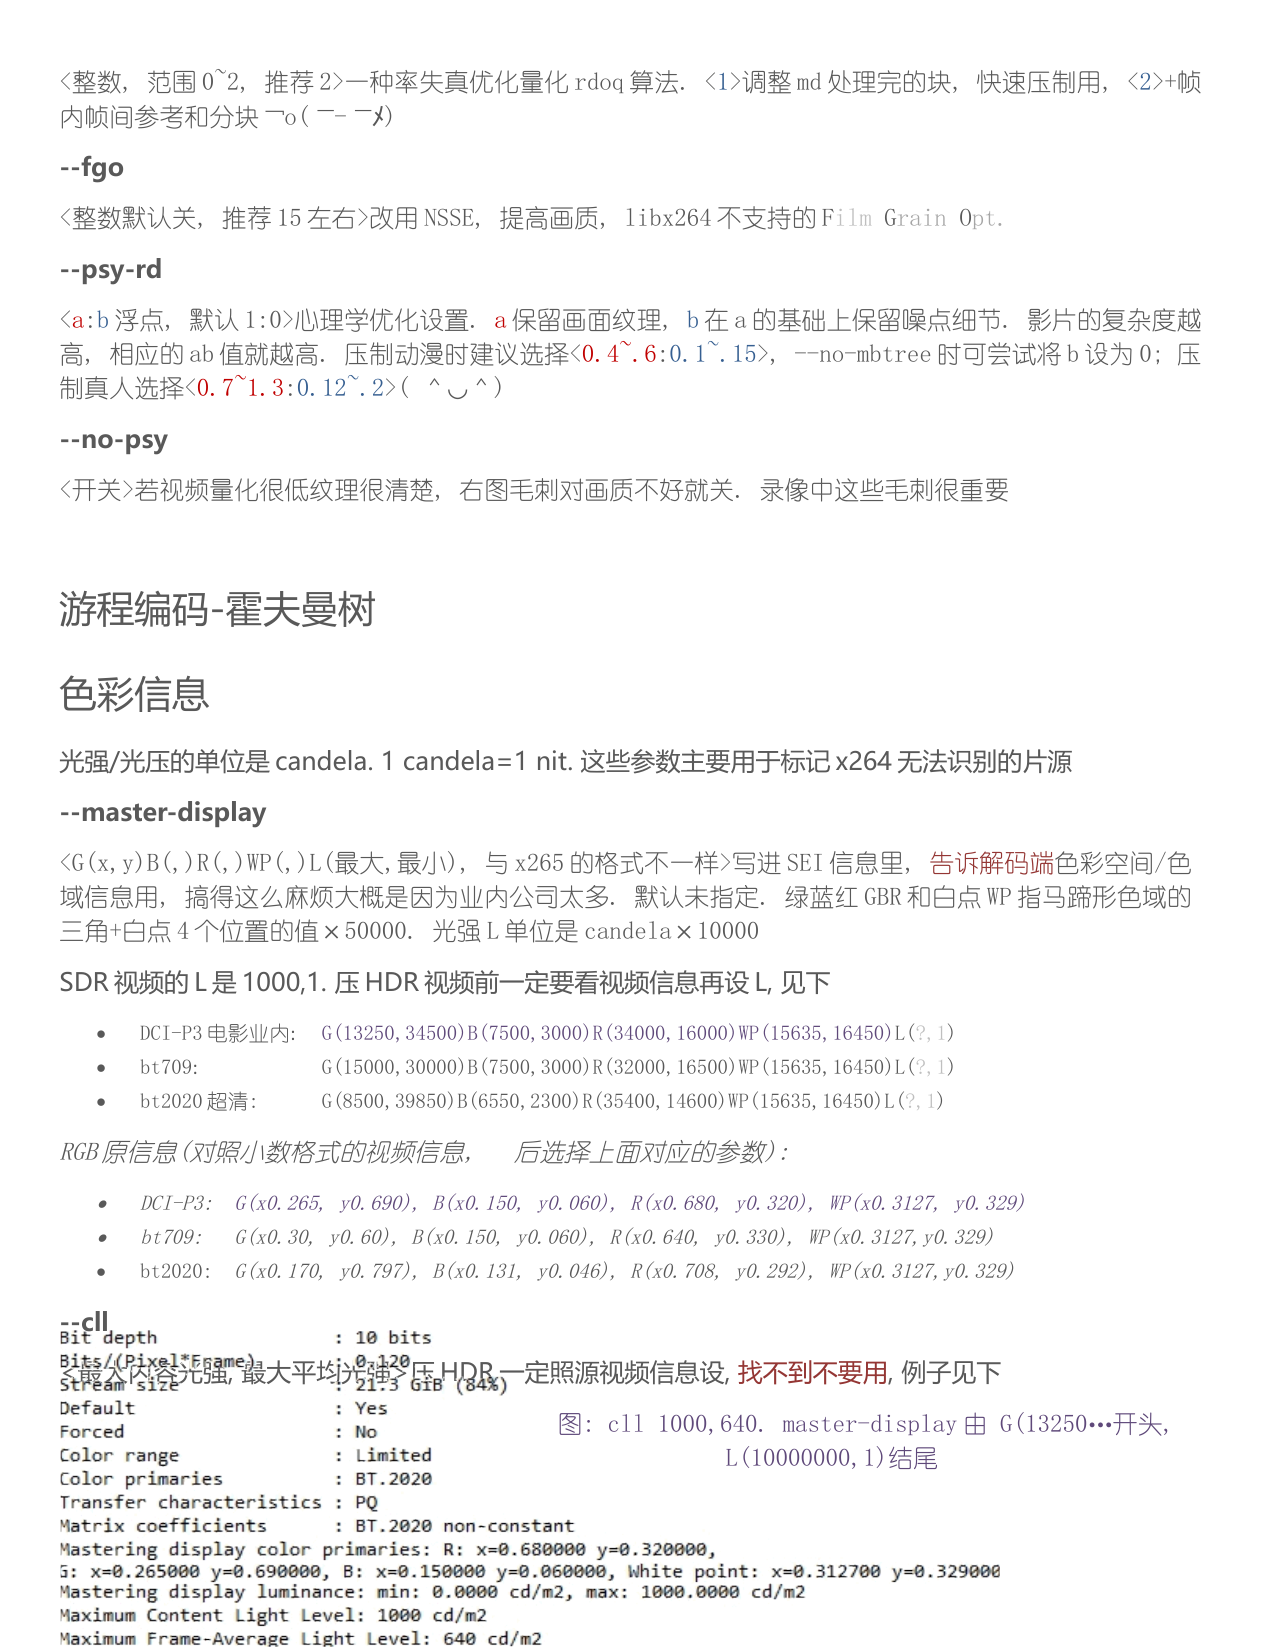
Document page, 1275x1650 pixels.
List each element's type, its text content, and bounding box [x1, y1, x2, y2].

subtitle 游程编码-霍夫曼树 [59, 574, 1216, 642]
text DCI-P3电影业内: G(13250,34500)B(7500,3000)R(34000,16000)WP(15635,16450)L(?,1) [96, 1015, 1216, 1049]
text <最大内容光强, 最大平均光强>压HDR一定照源视频信息设, 找不到不要用, 例子见下 [469, 1355, 1216, 1389]
text --fgo [59, 149, 1216, 183]
text DCI-P3: G(x0.265, y0.690), B(x0.150, y0.060), R(x0.680, y0.320), WP(x0.3127, y0.329) [96, 1185, 1216, 1219]
text --no-psy [59, 421, 1216, 455]
subtitle 色彩信息 [59, 659, 1216, 727]
text RGB原信息(对照小数格式的视频信息, 然后选择上面对应的参数): [59, 1134, 1216, 1168]
text <开关>若视频量化很低纹理很清楚, 右图毛刺对画质不好就关. 录像中这些毛刺很重要 [59, 472, 1216, 506]
text --master-display [59, 795, 1216, 829]
text SDR视频的L是1000,1. 压HDR视频前一定要看视频信息再设L, 见下 [59, 964, 1216, 998]
text --cll [59, 1304, 1216, 1338]
text <a:b浮点, 默认1:0>心理学优化设置. a保留画面纹理, b在a的基础上保留噪点细节. 影片的复杂度越高, 相应的ab值就越高. 压制动漫时建议选择<0.4~.6:0.1~.15>, --no-mbtree时可尝试将b设为0; 压制真人选择<0.7~1.3:0.12~.2>( ＾◡＾) [59, 302, 1216, 404]
text --psy-rd [59, 251, 1216, 285]
text bt709: G(x0.30, y0.60), B(x0.150, y0.060), R(x0.640, y0.330), WP(x0.3127,y0.329) [96, 1219, 1216, 1253]
text <整数, 范围0~2, 推荐2>一种率失真优化量化rdoq算法. <1>调整md处理完的块, 快速压制用, <2>+帧内帧间参考和分块￢o(￣-￣ﾒ) [59, 64, 1216, 132]
text 图: cll 1000,640. master-display由 G(13250…开头, L(10000000,1)结尾 [387, 1406, 1216, 1474]
text <整数默认关, 推荐15左右>改用NSSE, 提高画质, libx264不支持的Film Grain Opt. [59, 200, 1216, 234]
picture [59, 1330, 1002, 1646]
text bt2020: G(x0.170, y0.797), B(x0.131, y0.046), R(x0.708, y0.292), WP(x0.3127,y0.329) [96, 1253, 1216, 1287]
text <G(x,y)B(,)R(,)WP(,)L(最大,最小), 与x265的格式不一样>写进SEI信息里, 告诉解码端色彩空间/色域信息用, 搞得这么麻烦大概是因为业内公司太多. 默认未指定. 绿蓝红GBR和白点WP指马蹄形色域的三角+白点4个位置的值×50000. 光强L单位是candela×10000 [59, 846, 1216, 947]
text bt2020超清: G(8500,39850)B(6550,2300)R(35400,14600)WP(15635,16450)L(?,1) [96, 1083, 1216, 1117]
text 光强/光压的单位是candela. 1 candela=1 nit. 这些参数主要用于标记x264无法识别的片源 [59, 744, 1216, 778]
text bt709: G(15000,30000)B(7500,3000)R(32000,16500)WP(15635,16450)L(?,1) [96, 1049, 1216, 1083]
